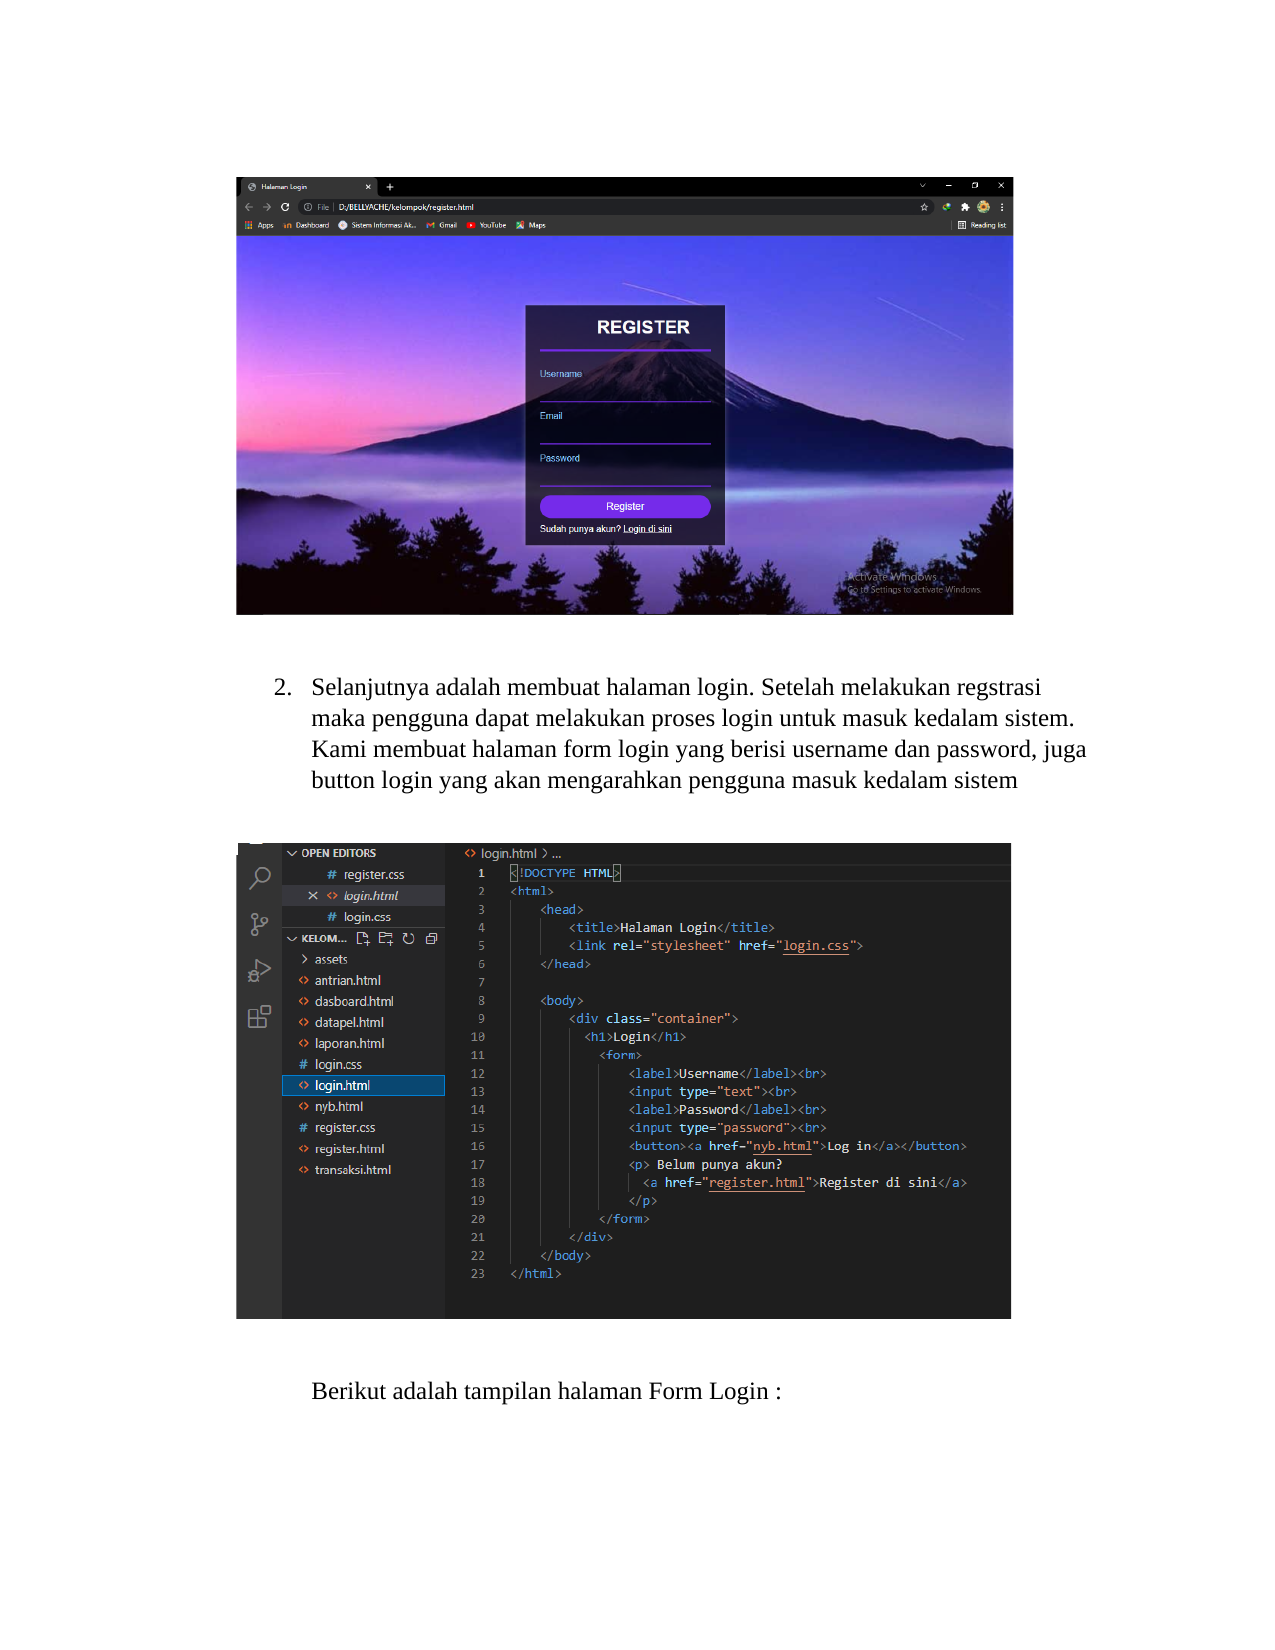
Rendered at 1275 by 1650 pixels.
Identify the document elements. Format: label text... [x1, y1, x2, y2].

list Selanjutnya adalah membuat halaman login. Setelah melakukan regstrasi maka pengguna dapat melakukan proses login untuk masuk kedalam sistem. Kami membuat halaman form login yang berisi username dan password, juga button login yang akan mengarahkan pengguna masuk kedalam sistem [274, 672, 1098, 793]
picture [236, 177, 1014, 615]
text Berikut adalah tampilan halaman Form Login : [236, 1376, 1098, 1405]
picture [236, 843, 1012, 1319]
